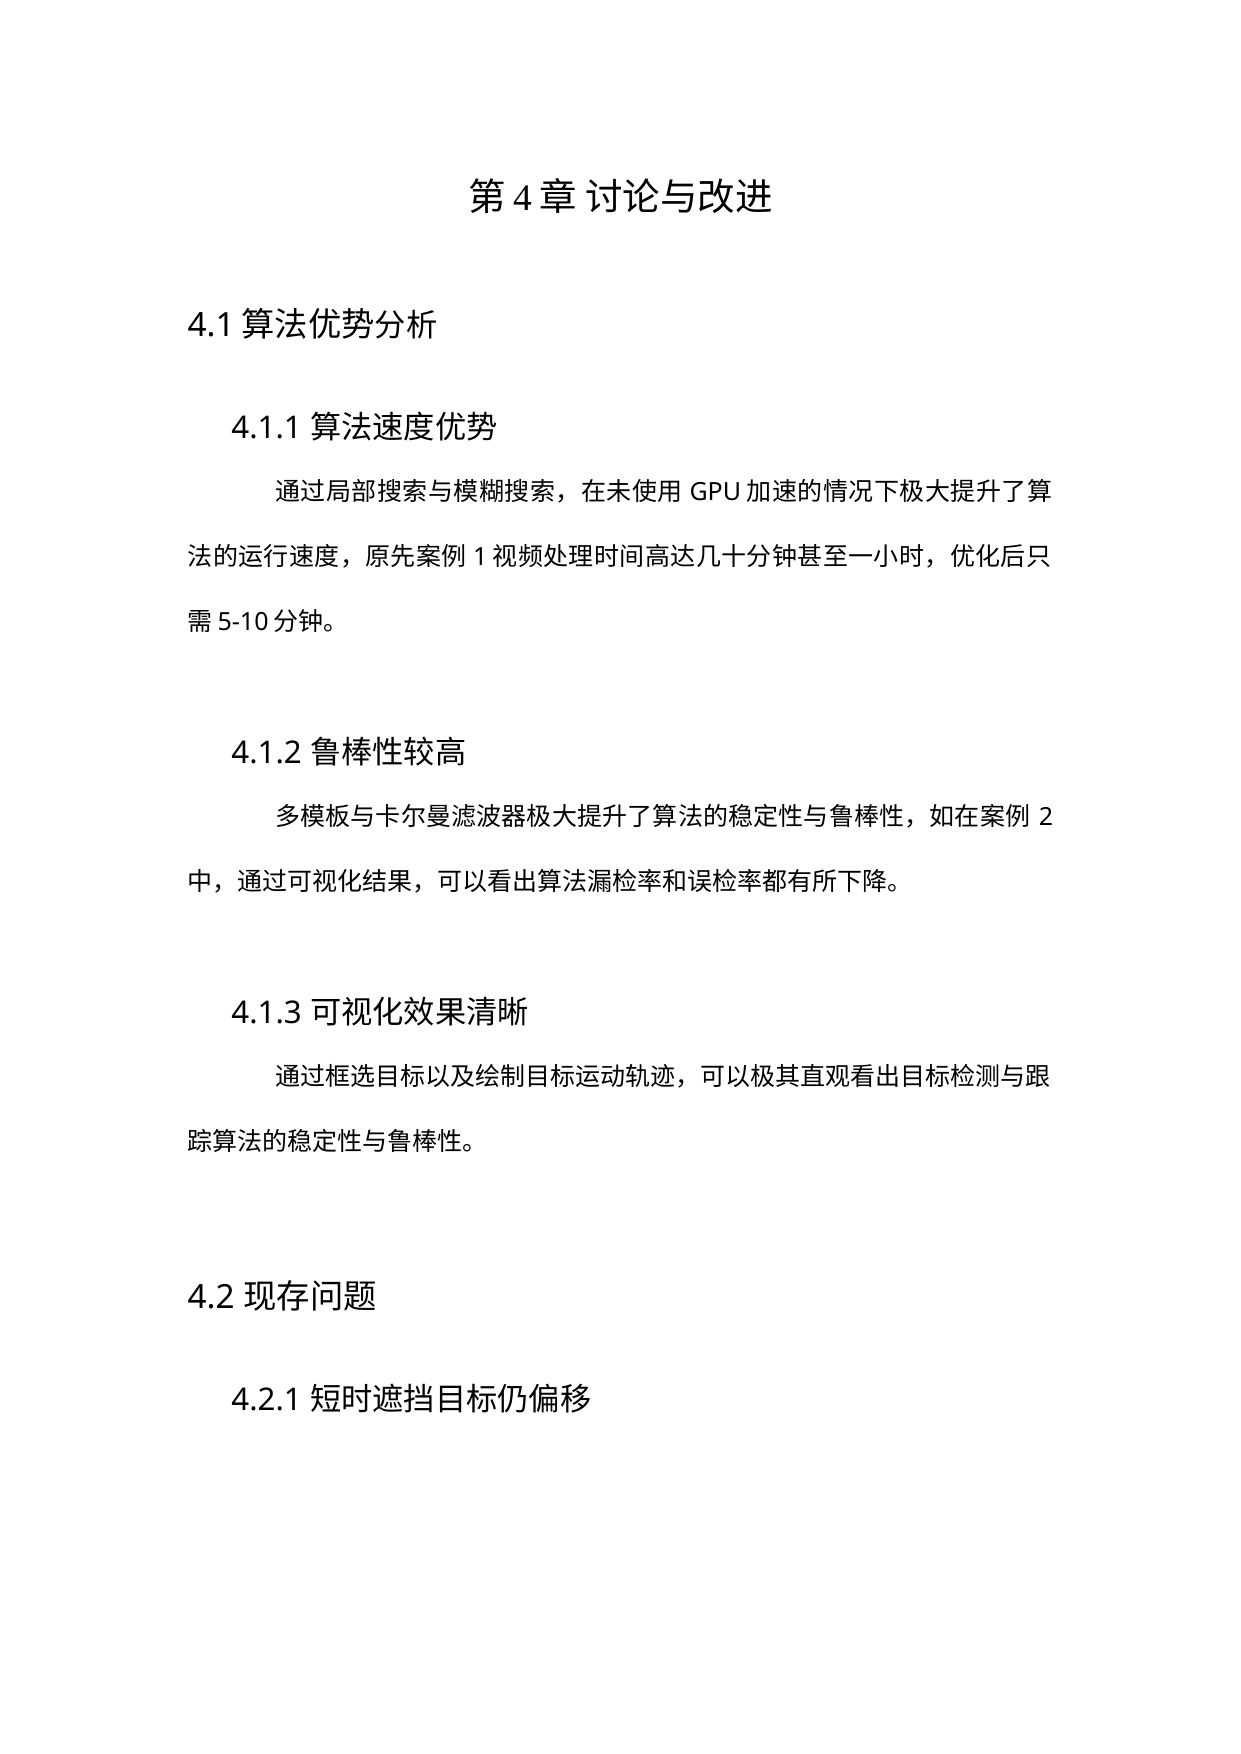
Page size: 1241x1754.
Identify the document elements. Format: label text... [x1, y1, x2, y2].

text 4.1.2 鲁棒性较高 [187, 717, 1053, 782]
text 4.1.3 可视化效果清晰 [187, 977, 1053, 1042]
text 通过框选目标以及绘制目标运动轨迹，可以极其直观看出目标检测与跟踪算法的稳定性与鲁棒性。 [187, 1042, 1053, 1172]
text 通过局部搜索与模糊搜索，在未使用GPU加速的情况下极大提升了算法的运行速度，原先案例1视频处理时间高达几十分钟甚至一小时，优化后只需5-10分钟。 [187, 457, 1053, 652]
text 第4章 讨论与改进 [187, 162, 1053, 227]
text 4.2.1 短时遮挡目标仍偏移 [187, 1364, 1053, 1429]
text 4.1.1 算法速度优势 [187, 392, 1053, 457]
text 4.2 现存问题 [187, 1262, 1053, 1327]
text 多模板与卡尔曼滤波器极大提升了算法的稳定性与鲁棒性，如在案例2中，通过可视化结果，可以看出算法漏检率和误检率都有所下降。 [187, 782, 1053, 912]
text 4.1算法优势分析 [187, 289, 1053, 354]
